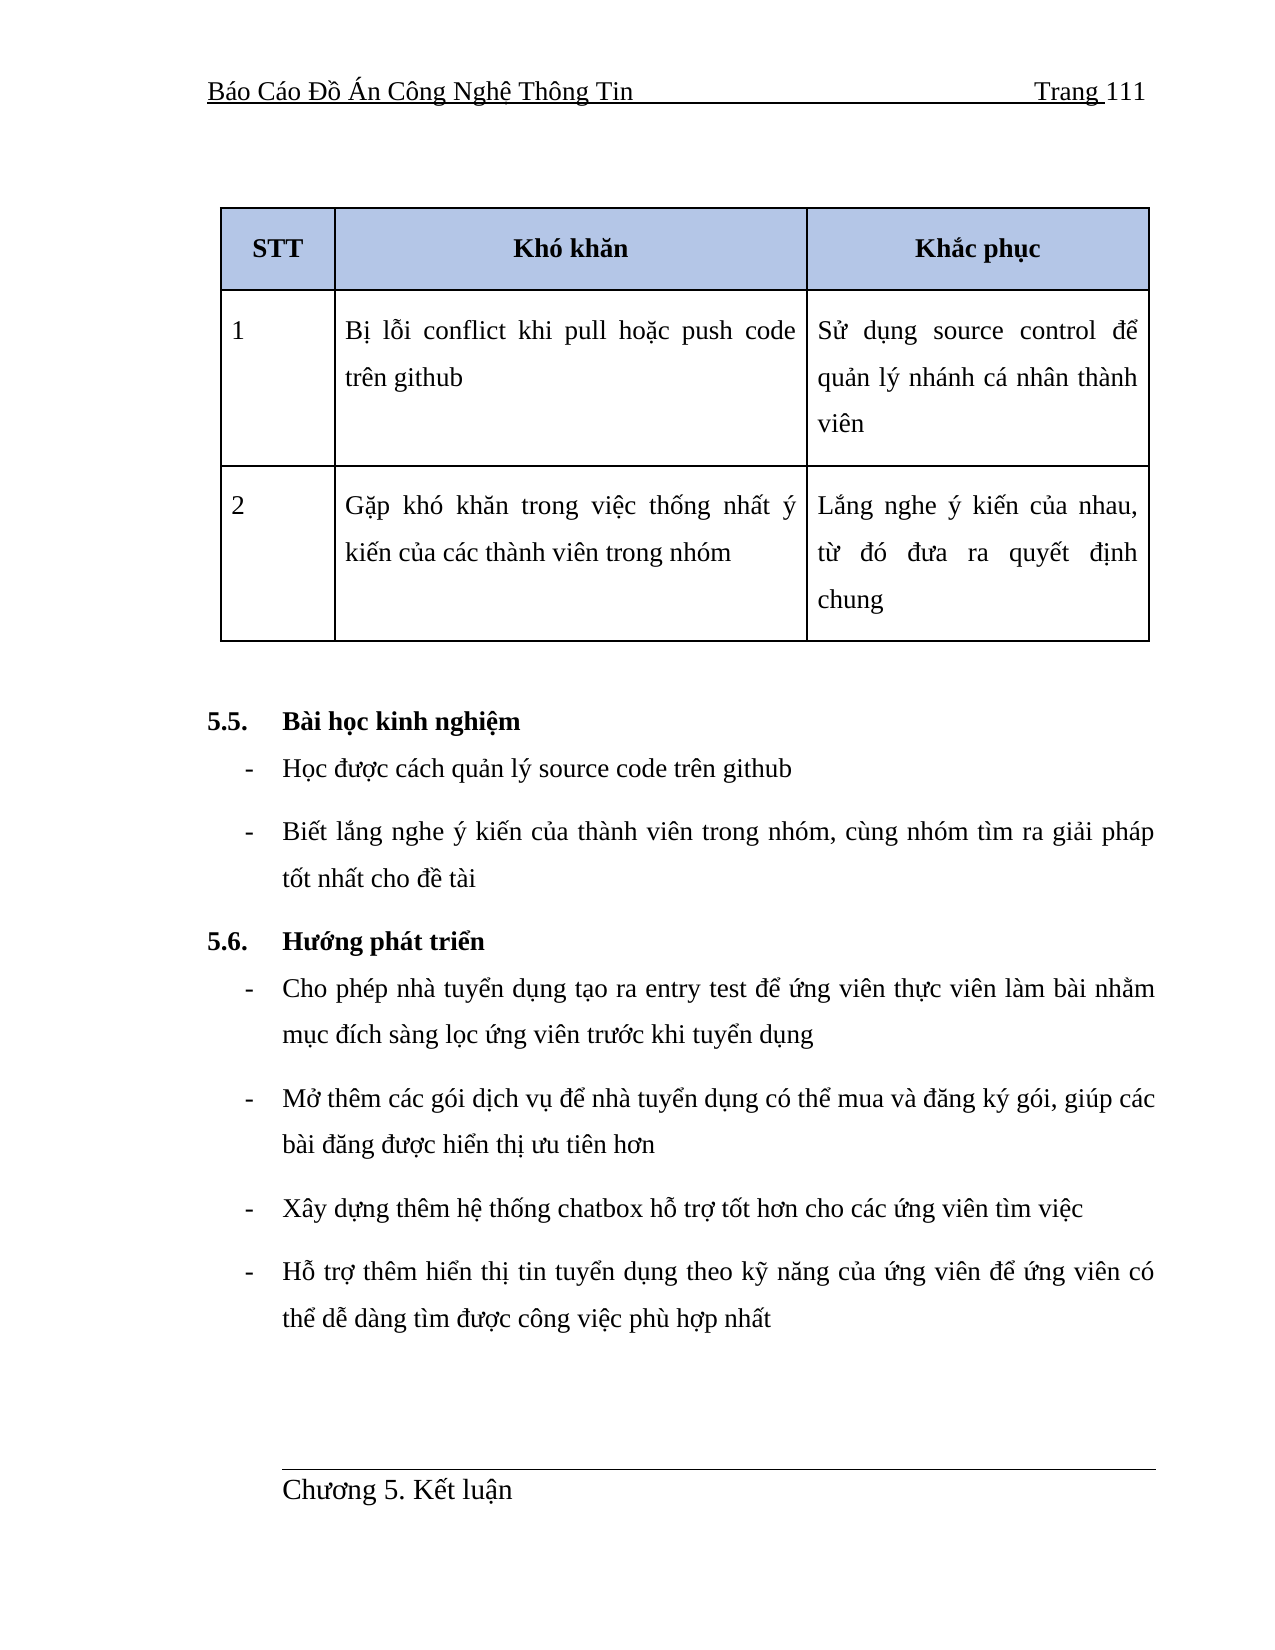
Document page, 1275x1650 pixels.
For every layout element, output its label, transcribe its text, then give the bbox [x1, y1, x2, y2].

list Cho phép nhà tuyển dụng tạo ra entry test để ứng viên thực viên làm bài nhằm mục đích sàng lọc ứng viên trước khi tuyển dụng [244, 972, 1156, 1050]
list Biết lắng nghe ý kiến của thành viên trong nhóm, cùng nhóm tìm ra giải pháp tốt nhất cho đề tài [244, 815, 1156, 893]
list Học được cách quản lý source code trên github [244, 752, 1156, 783]
list Xây dựng thêm hệ thống chatbox hỗ trợ tốt hơn cho các ứng viên tìm việc [244, 1192, 1156, 1223]
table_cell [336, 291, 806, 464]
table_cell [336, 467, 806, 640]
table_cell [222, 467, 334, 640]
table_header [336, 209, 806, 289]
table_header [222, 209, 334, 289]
list Hỗ trợ thêm hiển thị tin tuyển dụng theo kỹ năng của ứng viên để ứng viên có thể dễ dàng tìm được công việc phù hợp nhất [244, 1255, 1156, 1333]
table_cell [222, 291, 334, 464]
list Mở thêm các gói dịch vụ để nhà tuyển dụng có thể mua và đăng ký gói, giúp các bài đăng được hiển thị ưu tiên hơn [244, 1082, 1156, 1160]
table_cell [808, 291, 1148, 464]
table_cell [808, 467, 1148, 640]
subtitle Hướng phát triển [207, 925, 1156, 956]
subtitle Bài học kinh nghiệm [207, 705, 1156, 736]
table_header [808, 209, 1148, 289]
